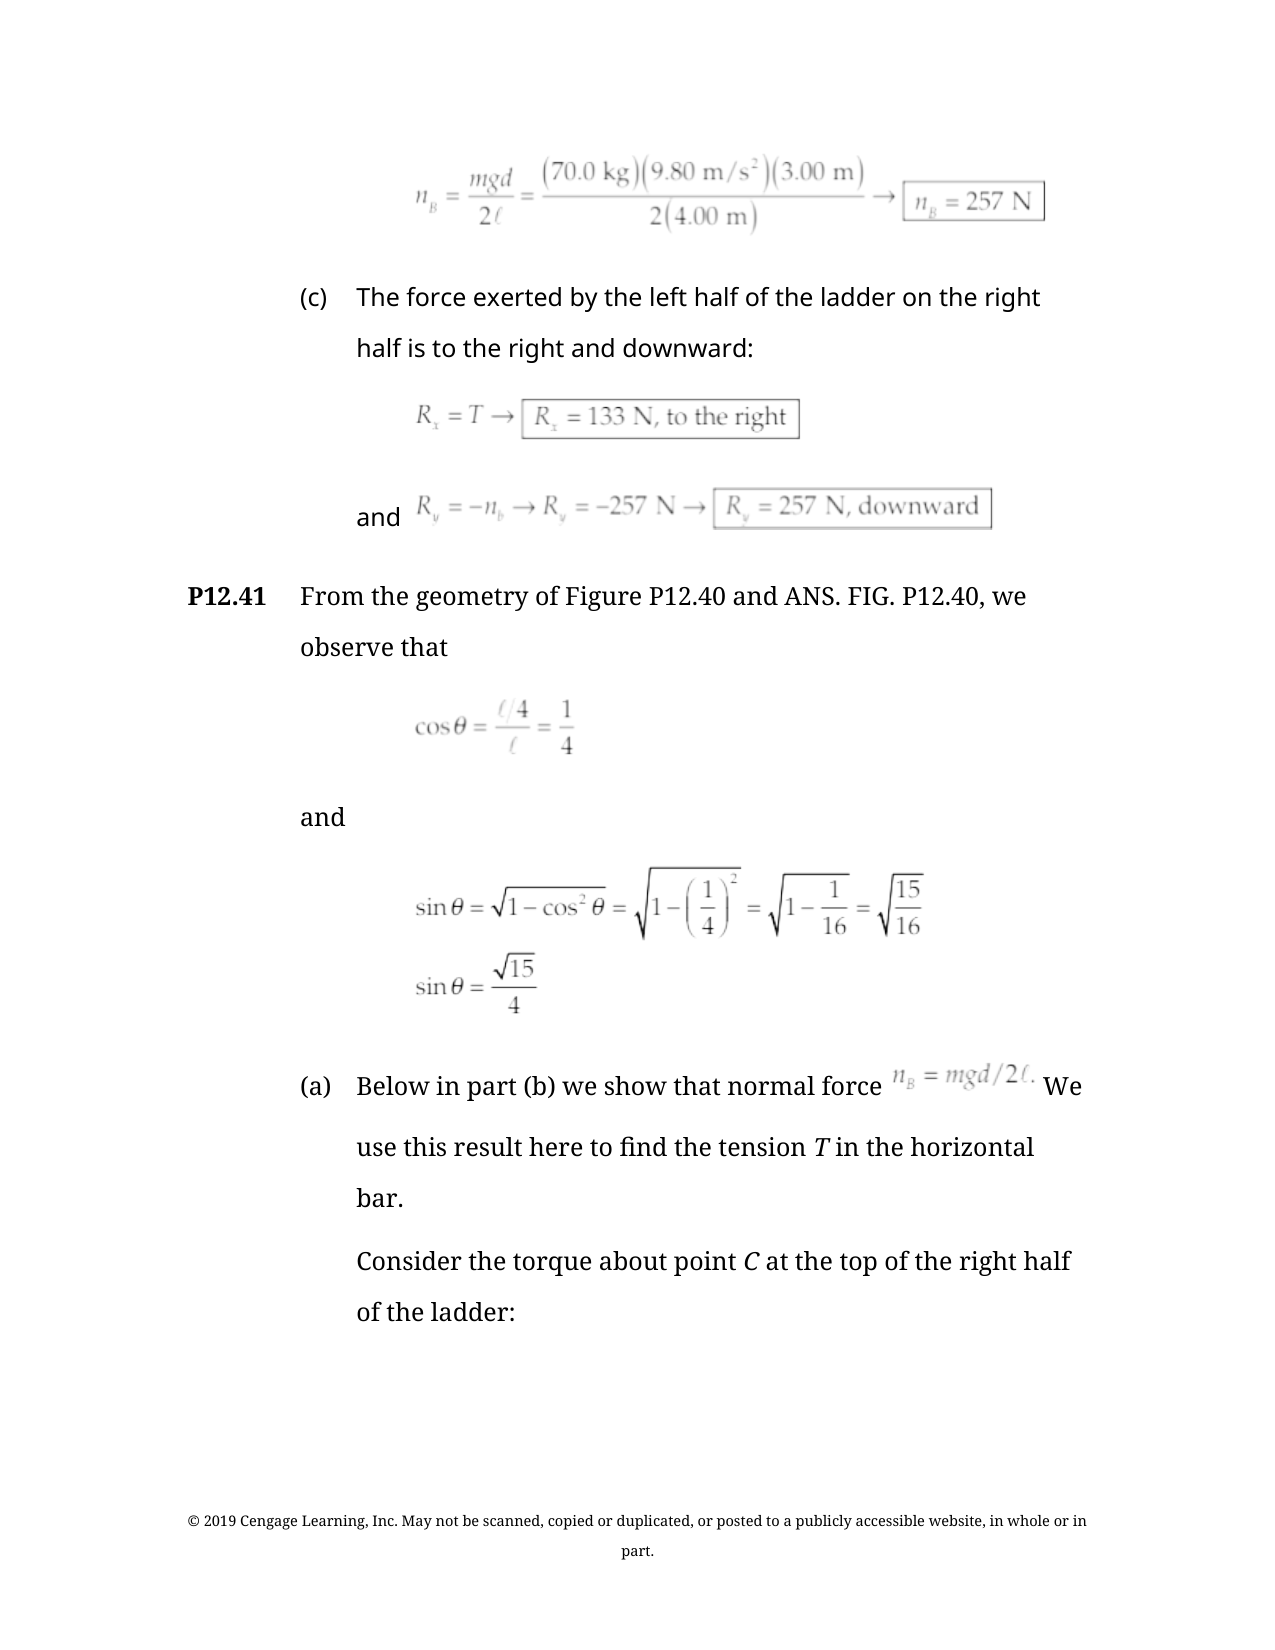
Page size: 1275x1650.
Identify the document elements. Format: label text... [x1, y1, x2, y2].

text (a) Below in part (b) we show that normal force We use this result here to find the tension T in the horizontal bar. [187, 1058, 1087, 1214]
text and [187, 800, 1087, 834]
text and [187, 484, 1087, 549]
text (c) The force exerted by the left half of the ladder on the right half is to the right and downward: [187, 279, 1087, 364]
text Consider the torque about point C at the top of the right half of the ladder: [187, 1244, 1087, 1329]
text P12.41 From the geometry of Figure P12.40 and ANS. FIG. P12.40, we observe that [187, 579, 1087, 664]
